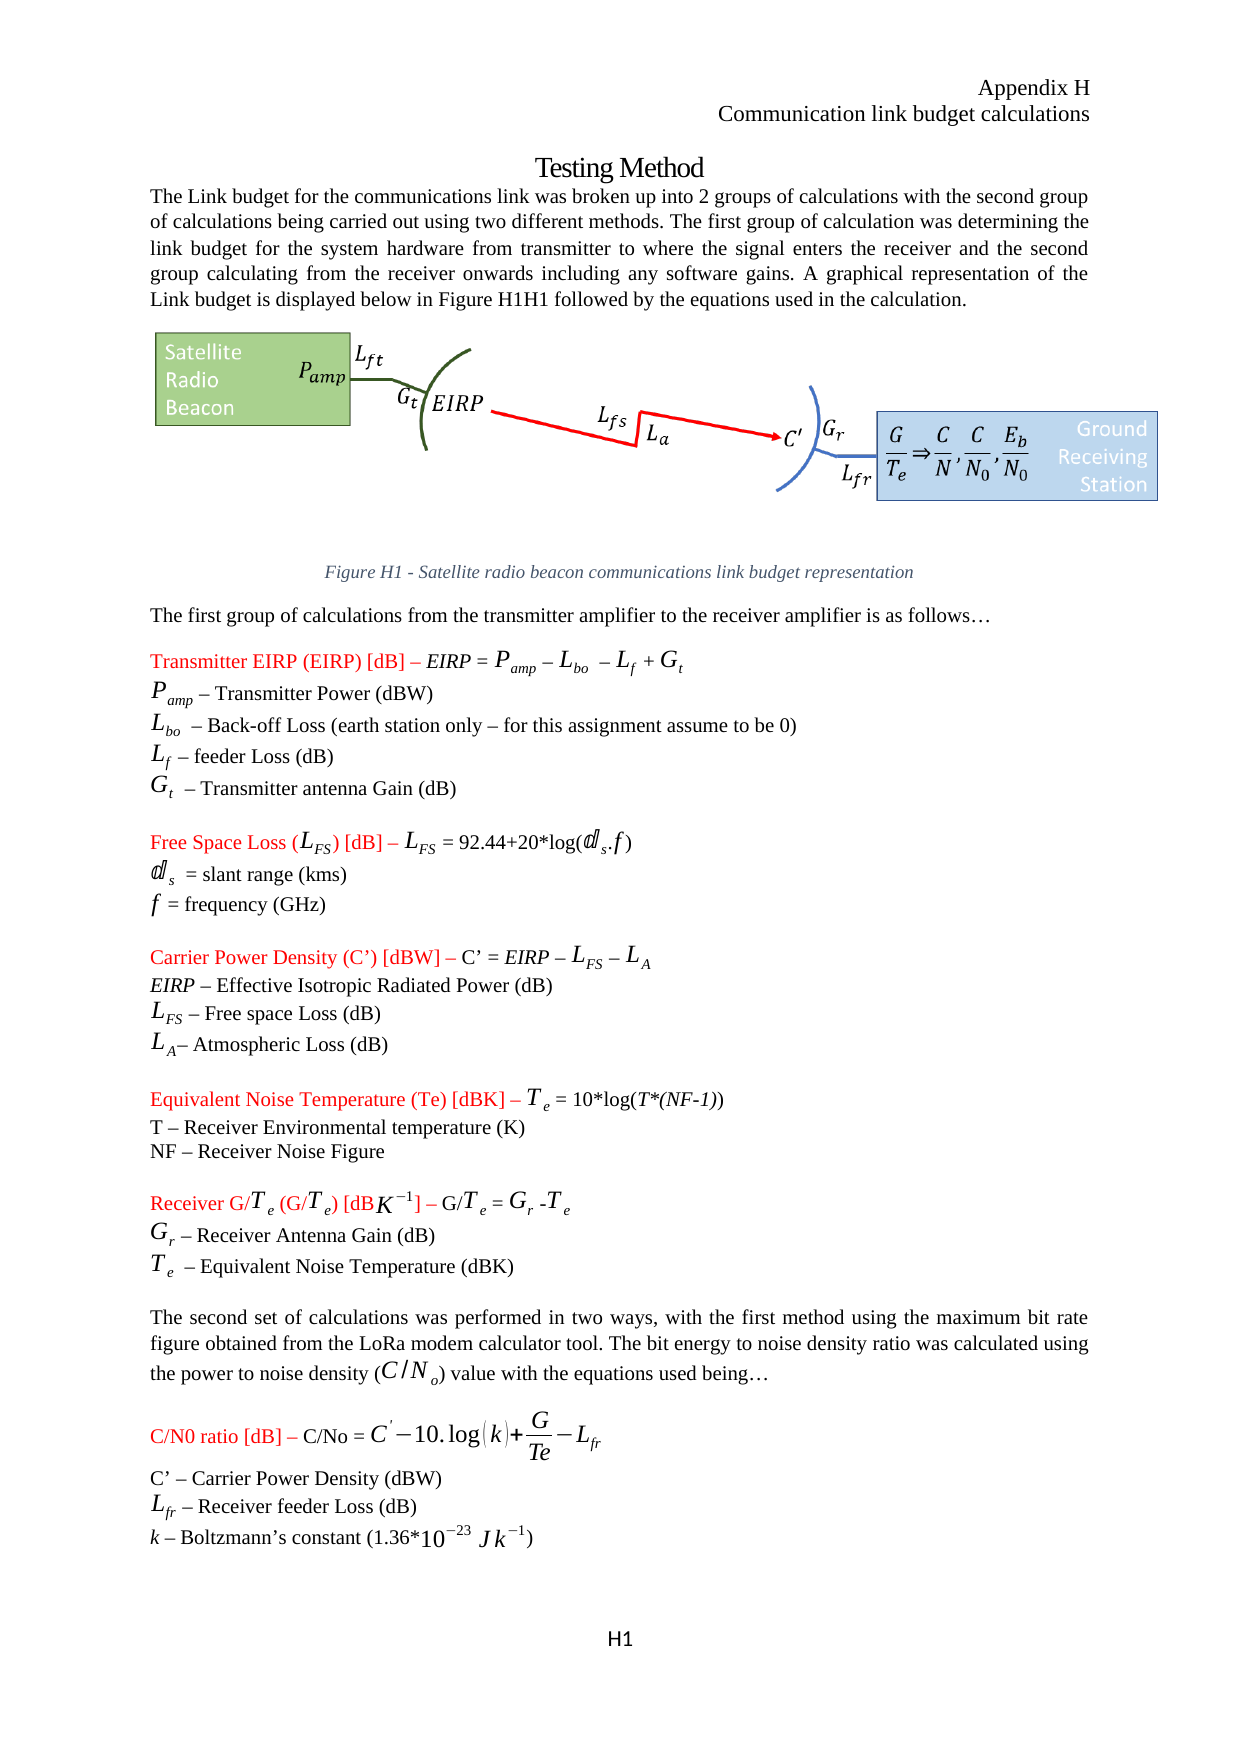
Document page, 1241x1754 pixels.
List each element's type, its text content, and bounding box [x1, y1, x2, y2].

text – Transmitter antenna Gain (dB) [150, 771, 1090, 802]
text – Free space Loss (dB) [150, 997, 1090, 1028]
text Receiver G/ (G/) [dB] – G/ = - [150, 1187, 1090, 1218]
text = slant range (kms) [150, 858, 1090, 889]
text Free Space Loss () [dB] – = 92.44+20*log(.) [150, 826, 1090, 858]
title Testing Method [150, 150, 1090, 183]
text Figure H1 - Satellite radio beacon communications link budget representation [150, 561, 1090, 582]
text The Link budget for the communications link was broken up into 2 groups of calculations with the second group of calculations being carried out using two different methods. The first group of calculation was determining the link budget for the system hardware from transmitter to where the signal enters the receiver and the second group calculating from the receiver onwards including any software gains. A graphical representation of the Link budget is displayed below in Figure H1 followed by the equations used in the calculation. [150, 183, 1090, 311]
text Transmitter EIRP (EIRP) [dB] – EIRP = – – + [150, 646, 1090, 677]
text – Receiver Antenna Gain (dB) [150, 1218, 1090, 1249]
text The second set of calculations was performed in two ways, with the first method using the maximum bit rate figure obtained from the LoRa modem calculator tool. The bit energy to noise density ratio was calculated using the power to noise density () value with the equations used being… [150, 1305, 1090, 1388]
text C’ – Carrier Power Density (dBW) [150, 1466, 1090, 1490]
text – Transmitter Power (dBW) [150, 677, 1090, 708]
text Equivalent Noise Temperature (Te) [dBK] – = 10*log(T*(NF-1)) [150, 1083, 1090, 1115]
text – Equivalent Noise Temperature (dBK) [150, 1249, 1090, 1281]
text C/N0 ratio [dB] – C/No = [150, 1407, 1090, 1466]
text – Receiver feeder Loss (dB) [150, 1490, 1090, 1521]
text EIRP – Effective Isotropic Radiated Power (dB) [150, 972, 1090, 997]
text – feeder Loss (dB) [150, 739, 1090, 771]
text = frequency (GHz) [150, 889, 1090, 917]
text k – Boltzmann’s constant (1.36* ) [150, 1521, 1090, 1552]
text NF – Receiver Noise Figure [150, 1139, 1090, 1163]
text The first group of calculations from the transmitter amplifier to the receiver amplifier is as follows… [150, 603, 1090, 627]
picture [150, 330, 1167, 542]
text – Back-off Loss (earth station only – for this assignment assume to be 0) [150, 708, 1090, 739]
text Carrier Power Density (C’) [dBW] – C’ = EIRP – – [150, 941, 1090, 972]
text – Atmospheric Loss (dB) [150, 1028, 1090, 1059]
text T – Receiver Environmental temperature (K) [150, 1115, 1090, 1139]
